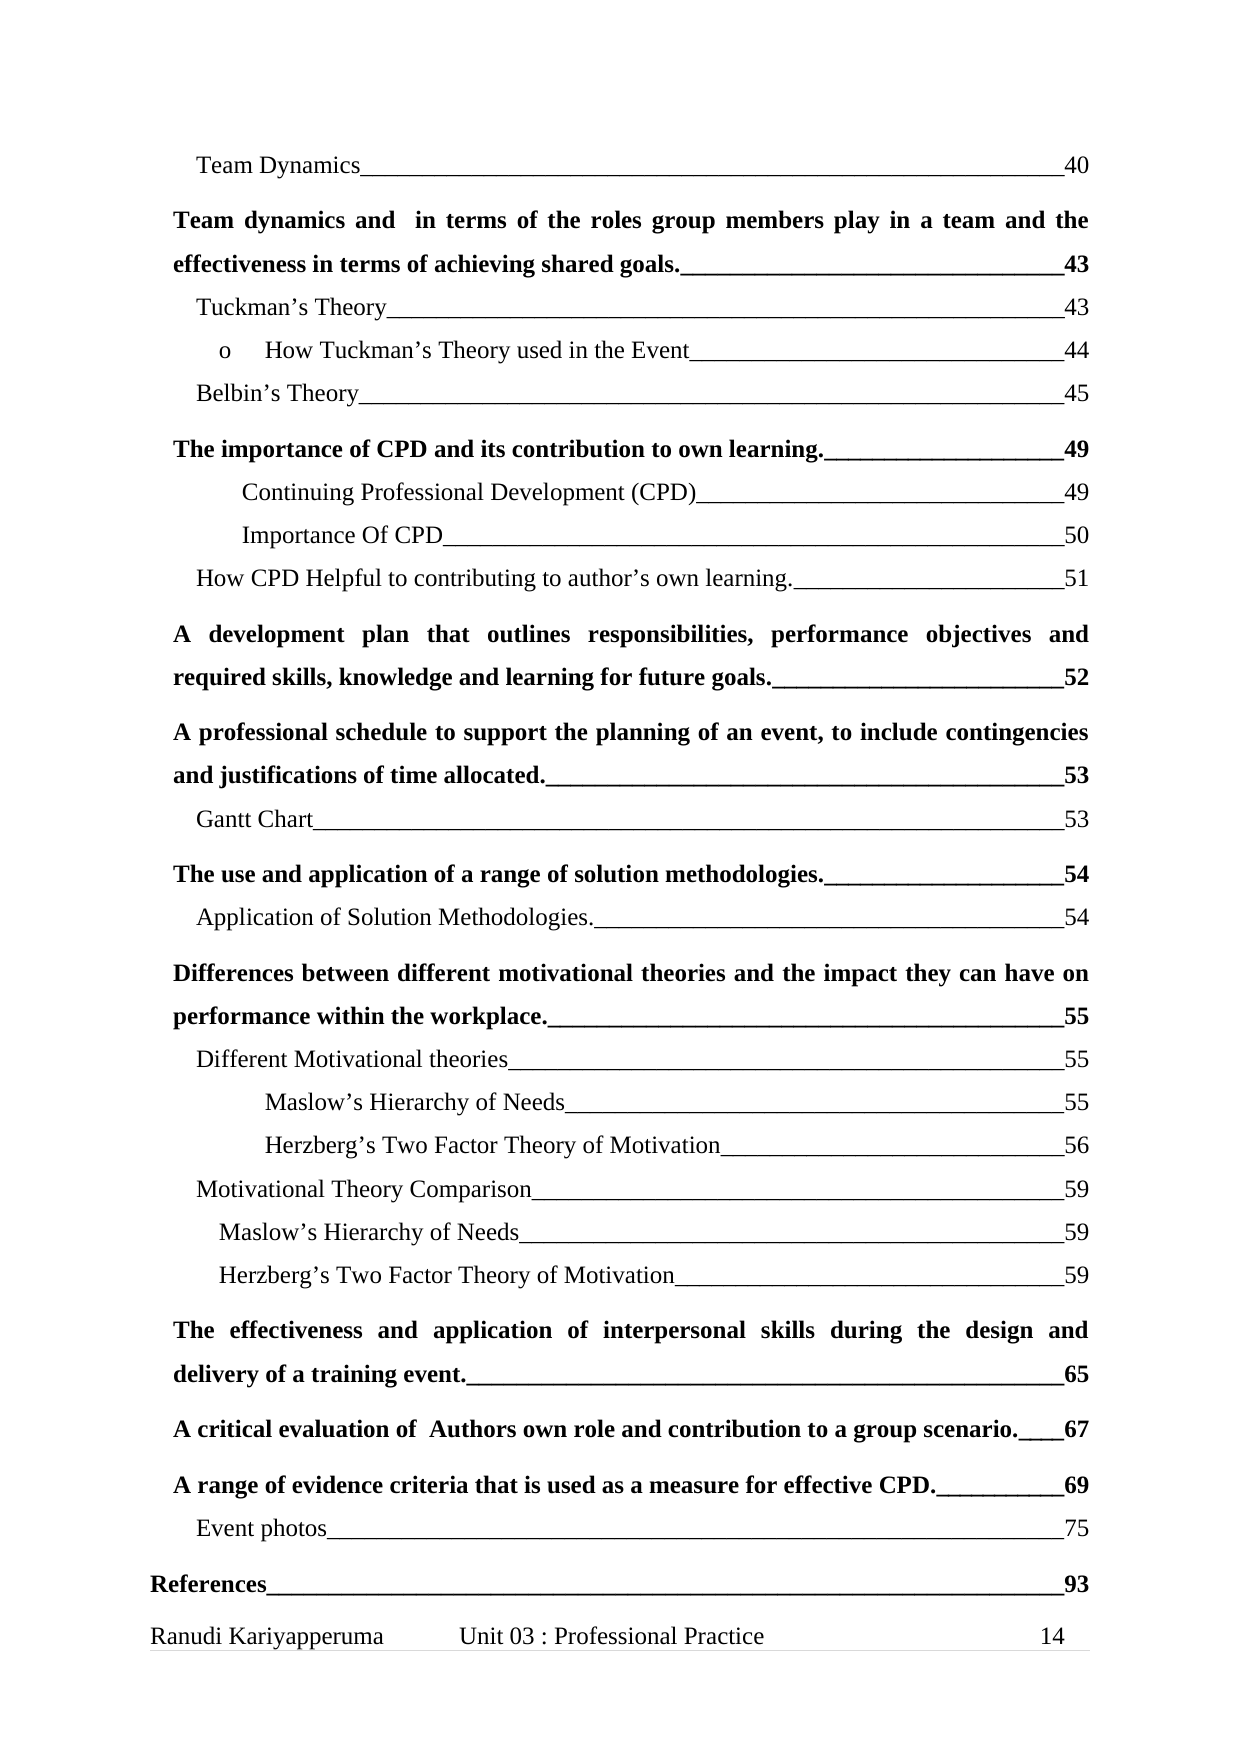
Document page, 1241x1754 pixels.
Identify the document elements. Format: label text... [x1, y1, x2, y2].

text References 93 [150, 1569, 1090, 1597]
text  Maslow’s Hierarchy of Needs 55 [219, 1087, 1090, 1116]
text  Herzberg’s Two Factor Theory of Motivation 56 [219, 1131, 1090, 1159]
text Differences between different motivational theories and the impact they can have on performance within the workplace. 55 [173, 958, 1090, 1030]
text Tuckman’s Theory 43 [196, 292, 1090, 321]
text Belbin’s Theory 45 [196, 378, 1090, 407]
text The importance of CPD and its contribution to own learning. 49 [173, 434, 1090, 462]
text Team Dynamics 40 [196, 150, 1090, 179]
text How CPD Helpful to contributing to author’s own learning. 51 [196, 563, 1090, 592]
text The use and application of a range of solution methodologies. 54 [173, 859, 1090, 888]
text o How Tuckman’s Theory used in the Event 44 [219, 335, 1090, 364]
text A range of evidence criteria that is used as a measure for effective CPD. 69 [173, 1470, 1090, 1499]
text Maslow’s Hierarchy of Needs 59 [219, 1217, 1090, 1246]
text Team dynamics and in terms of the roles group members play in a team and the effectiveness in terms of achieving shared goals. 43 [173, 206, 1090, 277]
text Different Motivational theories 55 [196, 1044, 1090, 1073]
text Event photos 75 [196, 1513, 1090, 1542]
text Motivational Theory Comparison 59 [196, 1174, 1090, 1202]
text Herzberg’s Two Factor Theory of Motivation 59 [219, 1260, 1090, 1289]
text A development plan that outlines responsibilities, performance objectives and required skills, knowledge and learning for future goals. 52 [173, 619, 1090, 691]
text  Continuing Professional Development (CPD) 49 [196, 477, 1090, 506]
text Gantt Chart 53 [196, 804, 1090, 832]
text Application of Solution Methodologies. 54 [196, 902, 1090, 931]
text The effectiveness and application of interpersonal skills during the design and delivery of a training event. 65 [173, 1316, 1090, 1387]
text A critical evaluation of Authors own role and contribution to a group scenario. 67 [173, 1414, 1090, 1443]
text  Importance Of CPD 50 [196, 520, 1090, 549]
text A professional schedule to support the planning of an event, to include contingencies and justifications of time allocated. 53 [173, 717, 1090, 789]
